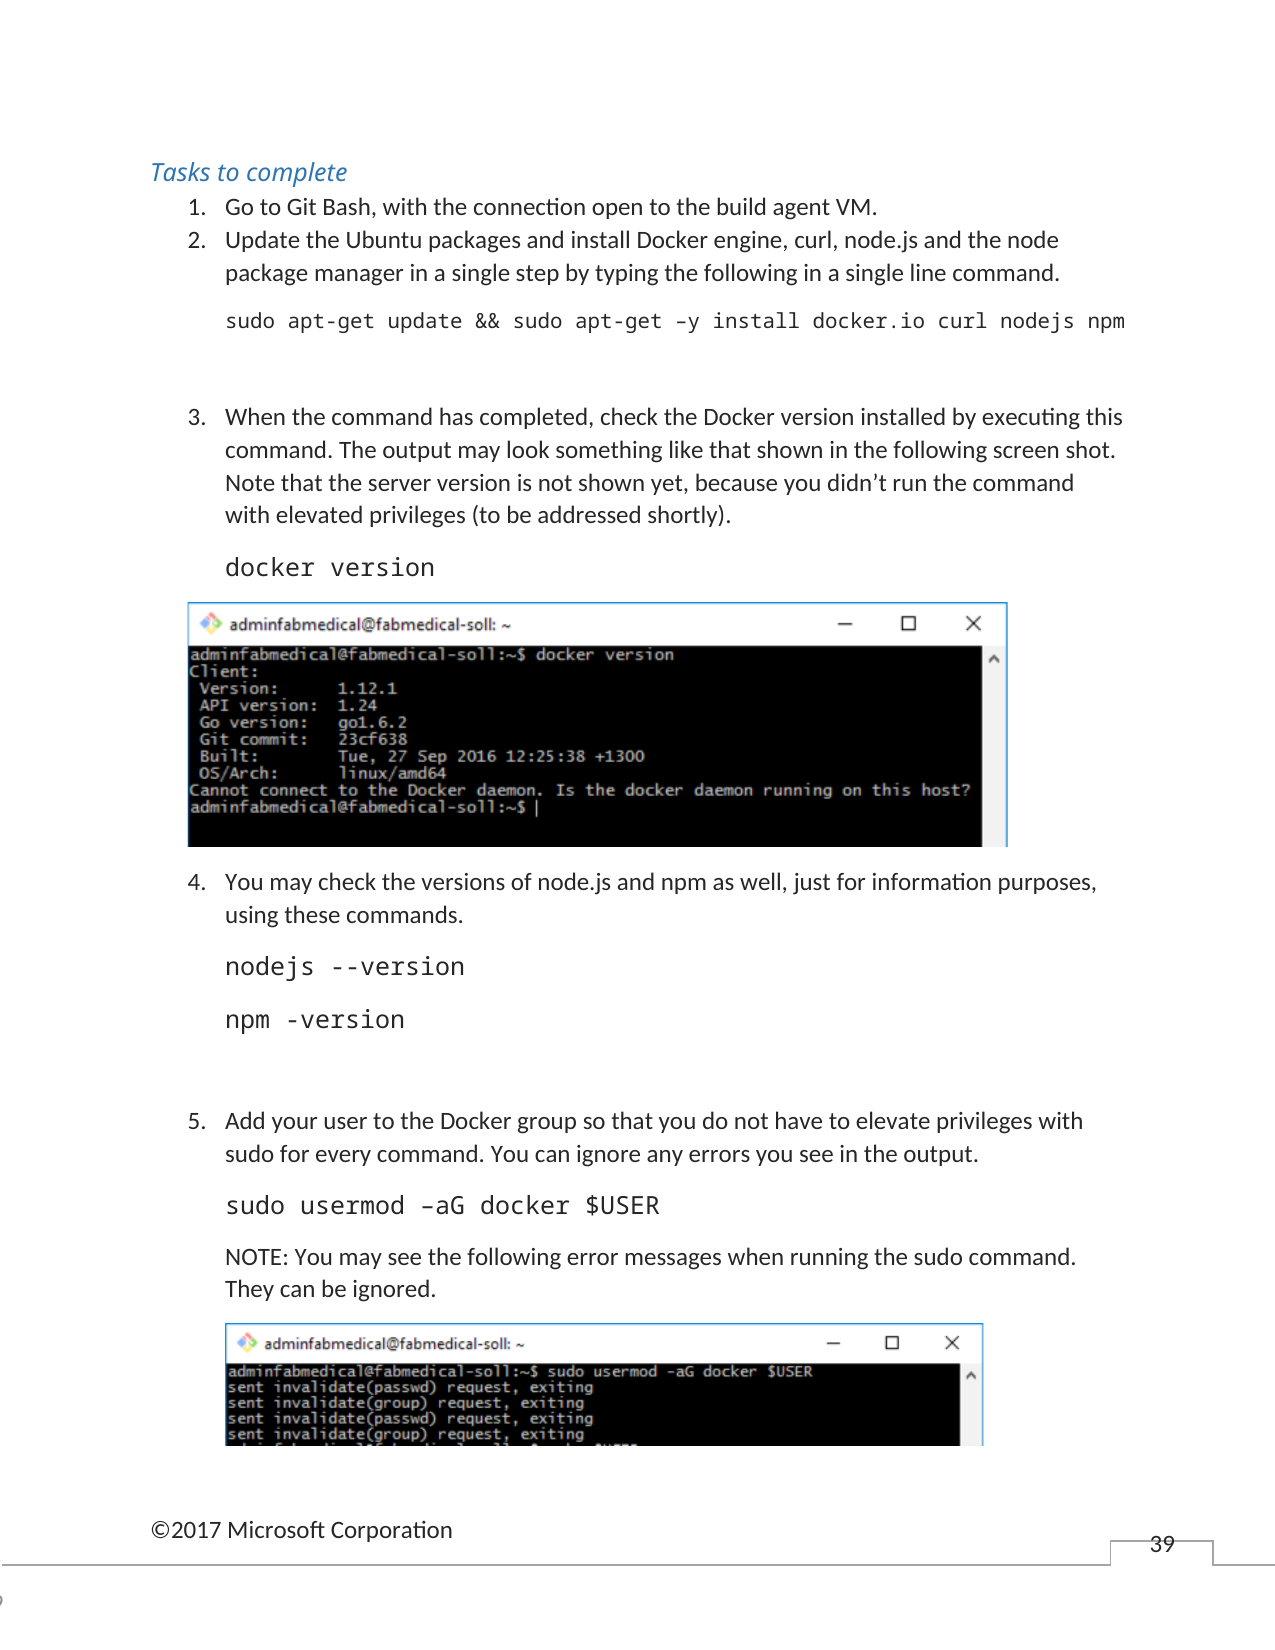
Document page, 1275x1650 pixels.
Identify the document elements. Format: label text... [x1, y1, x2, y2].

list Go to Git Bash, with the connection open to the build agent VM. [187, 191, 1125, 221]
text nodejs --version [150, 948, 1125, 982]
text sudo usermod –aG docker $USER [150, 1187, 1125, 1221]
subtitle Tasks to complete [150, 154, 1125, 188]
list When the command has completed, check the Docker version installed by executing this command. The output may look something like that shown in the following screen shot. Note that the server version is not shown yet, because you didn’t run the command with elevated privileges (to be addressed shortly). [187, 401, 1125, 530]
picture [225, 1323, 984, 1446]
text npm -version [150, 1002, 1125, 1036]
text sudo apt-get update && sudo apt-get –y install docker.io curl nodejs npm [225, 306, 1125, 335]
list Add your user to the Docker group so that you do not have to elevate privileges with sudo for every command. You can ignore any errors you see in the output. [187, 1105, 1125, 1168]
list Update the Ubuntu packages and install Docker engine, curl, node.js and the node package manager in a single step by typing the following in a single line command. [187, 224, 1125, 287]
text NOTE: You may see the following error messages when running the sudo command. They can be ignored. [225, 1241, 1125, 1304]
picture [187, 602, 1008, 847]
list You may check the versions of node.js and npm as well, just for information purposes, using these commands. [187, 866, 1125, 929]
text docker version [150, 549, 1125, 583]
